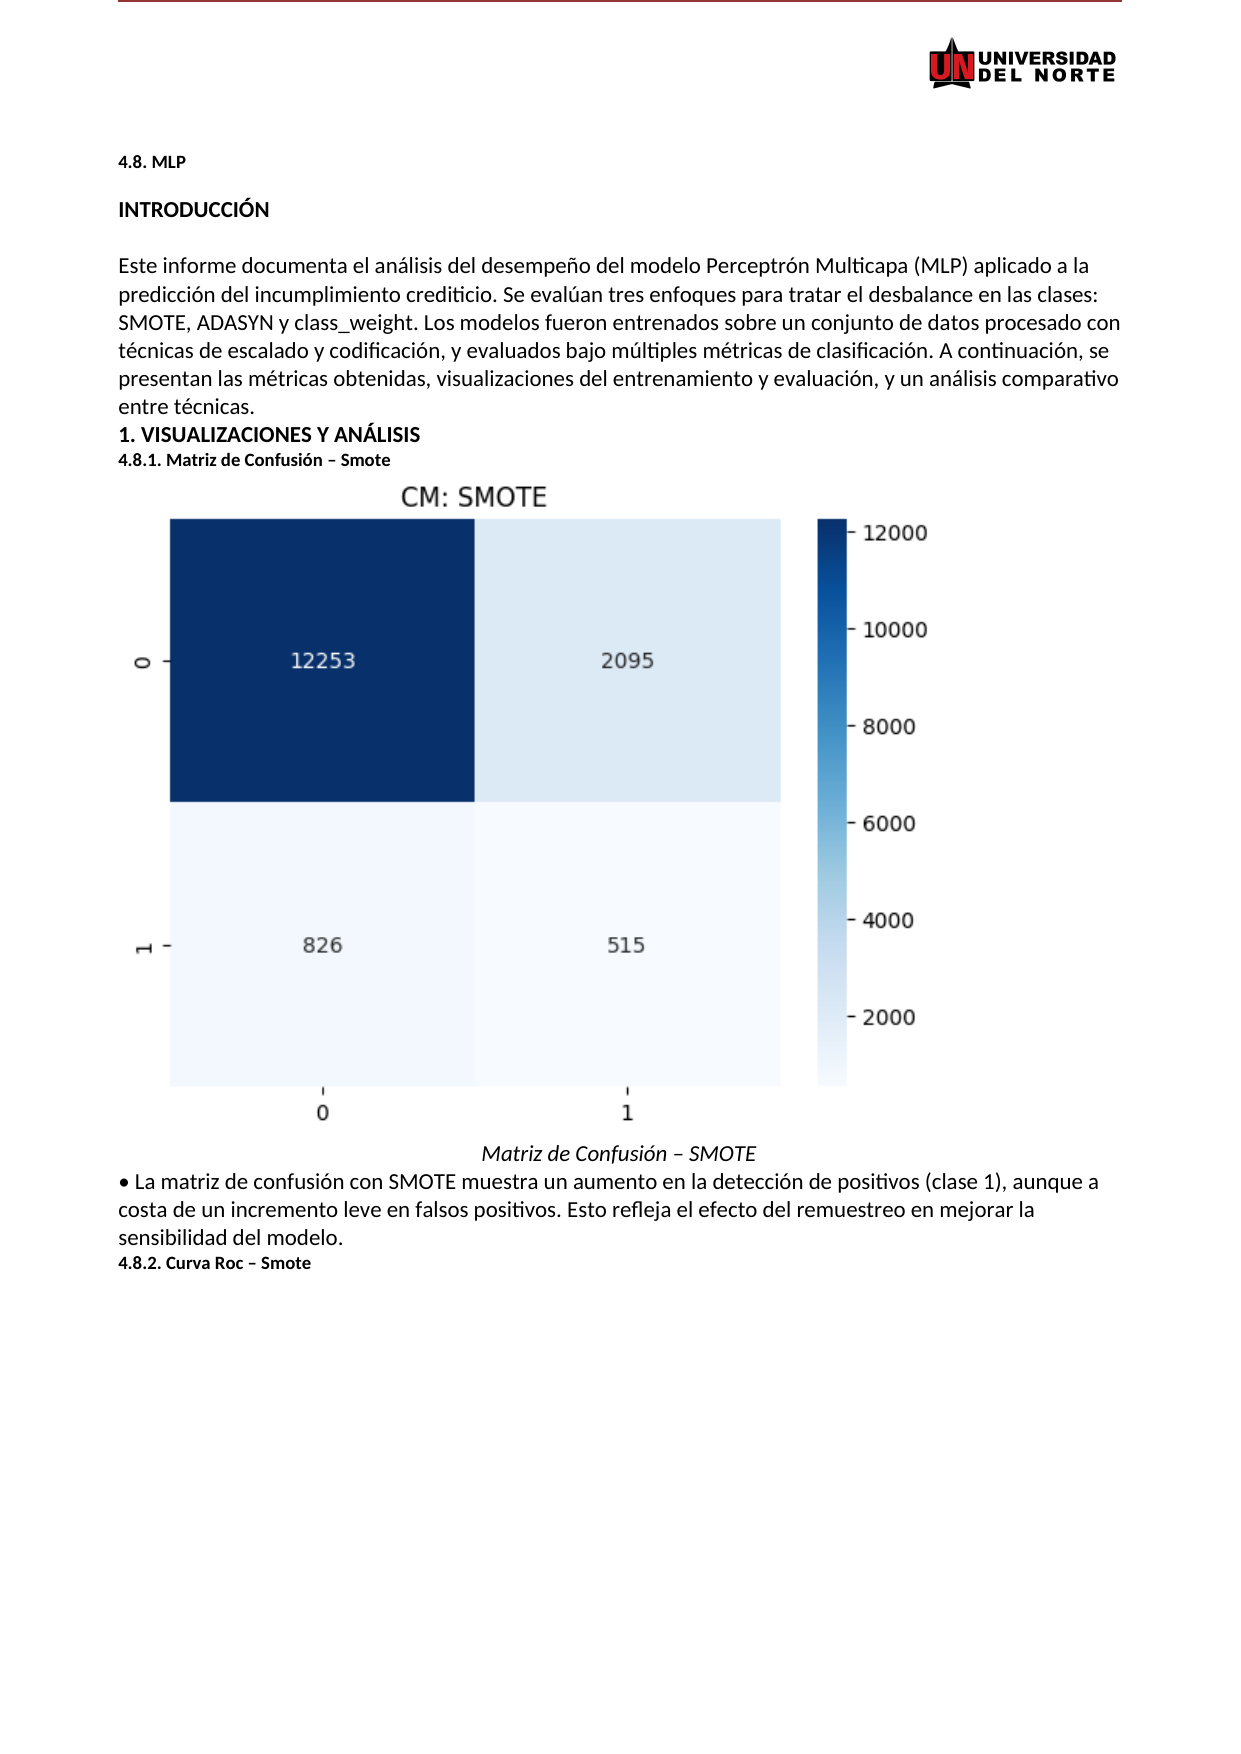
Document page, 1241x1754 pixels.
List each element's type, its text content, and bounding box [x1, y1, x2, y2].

text 1. VISUALIZACIONES Y ANÁLISIS [118, 420, 1122, 448]
text Matriz de Confusión – SMOTE [118, 1139, 1122, 1167]
subtitle MLP [0, 150, 1122, 173]
text INTRODUCCIÓN [118, 196, 1122, 224]
text Este informe documenta el análisis del desempeño del modelo Perceptrón Multicapa (MLP) aplicado a la predicción del incumplimiento crediticio. Se evalúan tres enfoques para tratar el desbalance en las clases: SMOTE, ADASYN y class_weight. Los modelos fueron entrenados sobre un conjunto de datos procesado con técnicas de escalado y codificación, y evaluados bajo múltiples métricas de clasificación. A continuación, se presentan las métricas obtenidas, visualizaciones del entrenamiento y evaluación, y un análisis comparativo entre técnicas. [118, 252, 1122, 420]
subtitle Matriz de Confusión – Smote [0, 448, 1122, 471]
picture [118, 470, 944, 1139]
picture [922, 30, 1123, 96]
subtitle Curva Roc – Smote [0, 1251, 1122, 1274]
text • La matriz de confusión con SMOTE muestra un aumento en la detección de positivos (clase 1), aunque a costa de un incremento leve en falsos positivos. Esto refleja el efecto del remuestreo en mejorar la sensibilidad del modelo. [118, 1167, 1122, 1251]
